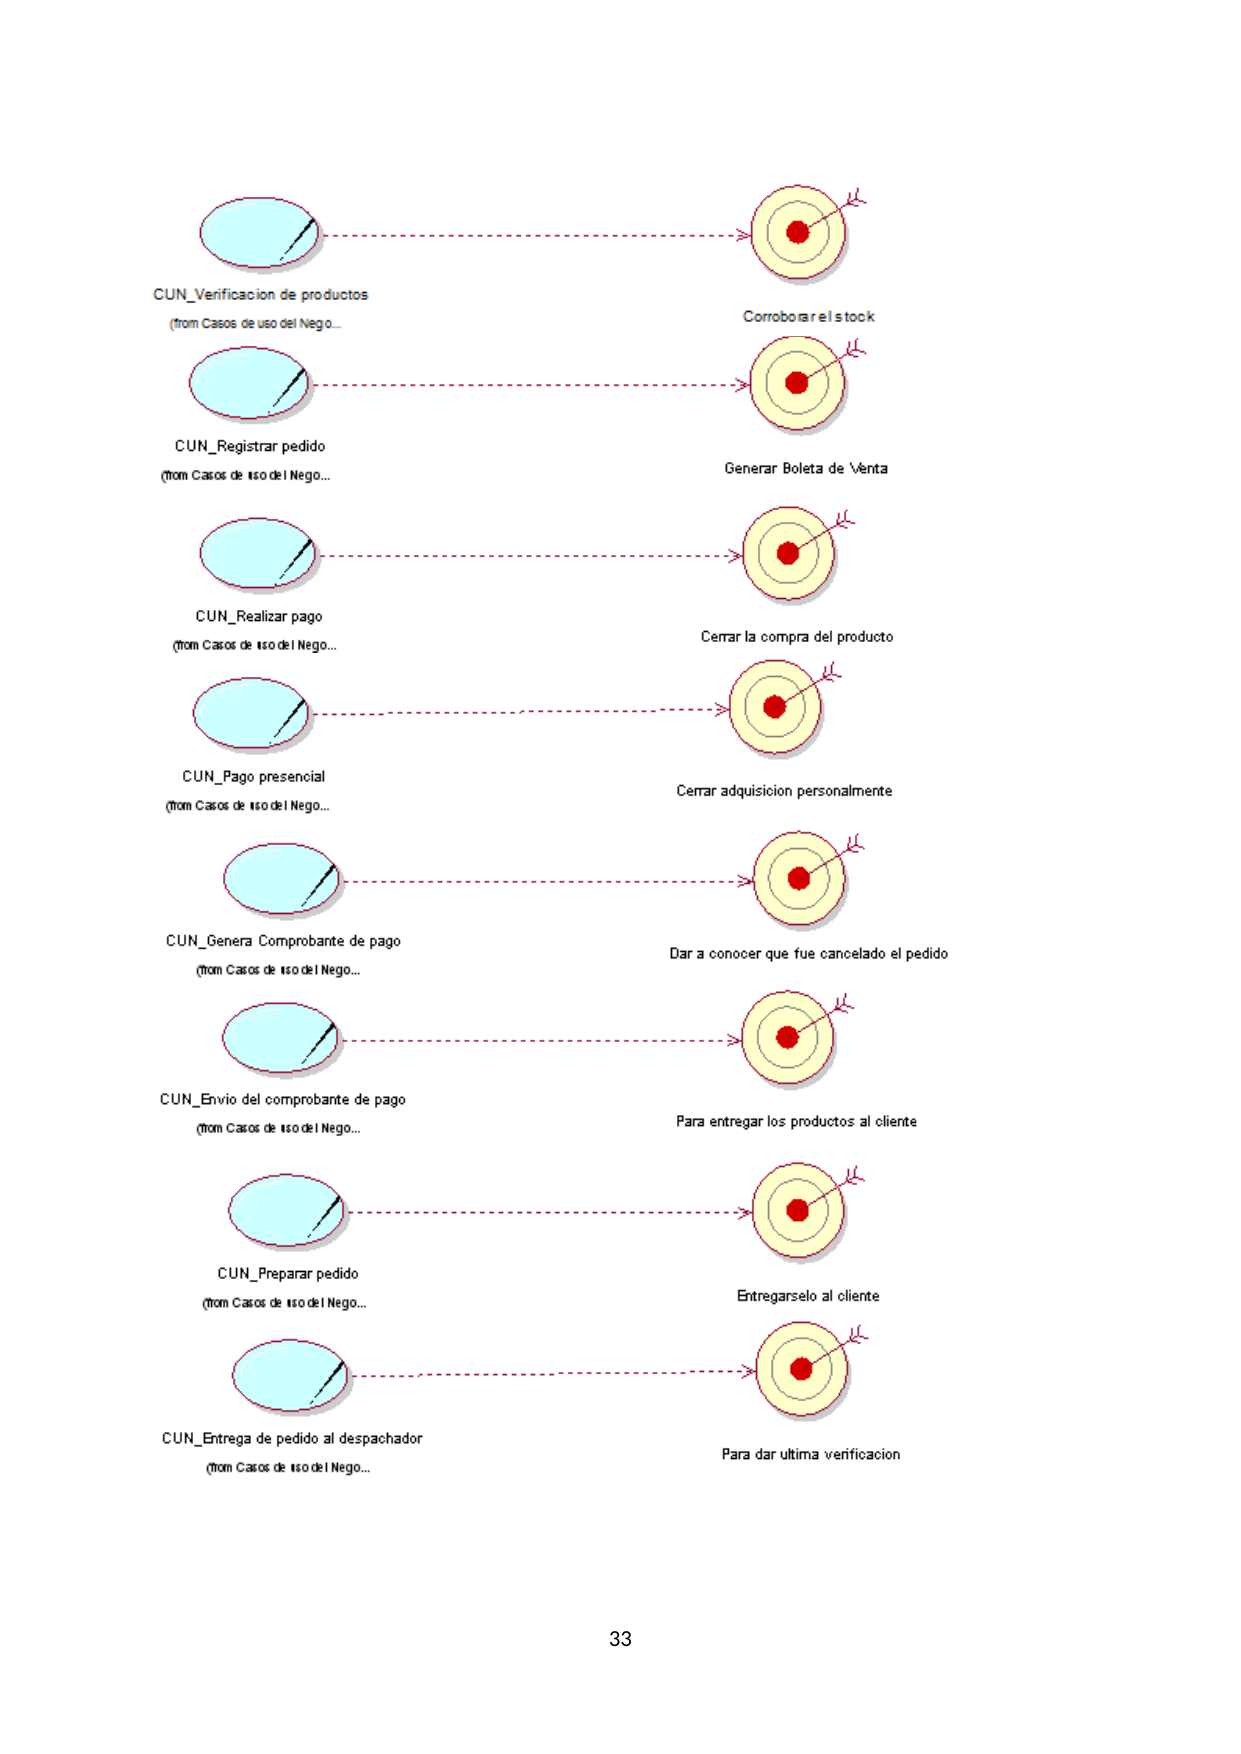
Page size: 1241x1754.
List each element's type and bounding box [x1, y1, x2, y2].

picture [147, 1317, 925, 1477]
picture [147, 657, 903, 823]
picture [147, 336, 893, 496]
picture [147, 177, 883, 333]
picture [147, 827, 965, 981]
picture [147, 984, 917, 1147]
picture [147, 1151, 923, 1314]
picture [147, 500, 904, 653]
